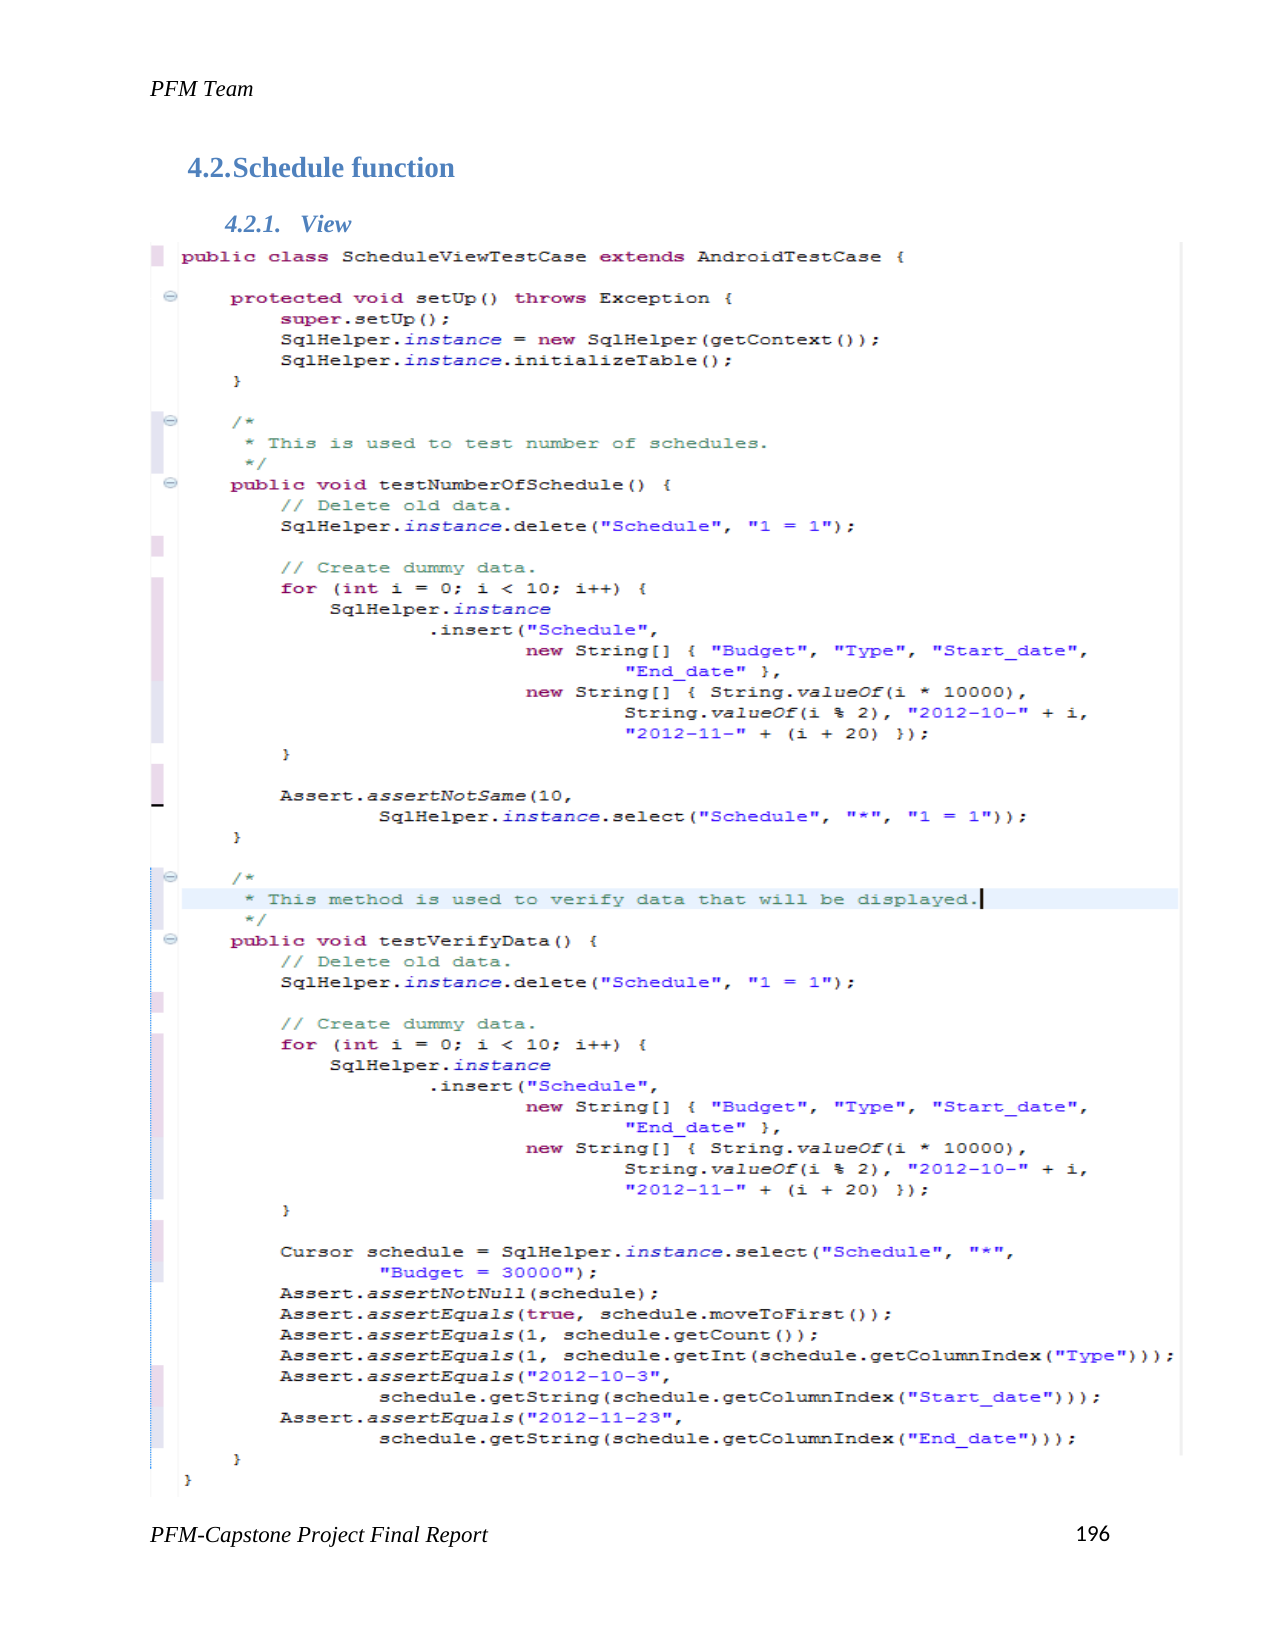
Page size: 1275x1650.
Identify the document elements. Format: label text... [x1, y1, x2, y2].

picture [150, 242, 1183, 1497]
subtitle Schedule function [187, 150, 1125, 183]
subtitle View [225, 209, 1125, 238]
